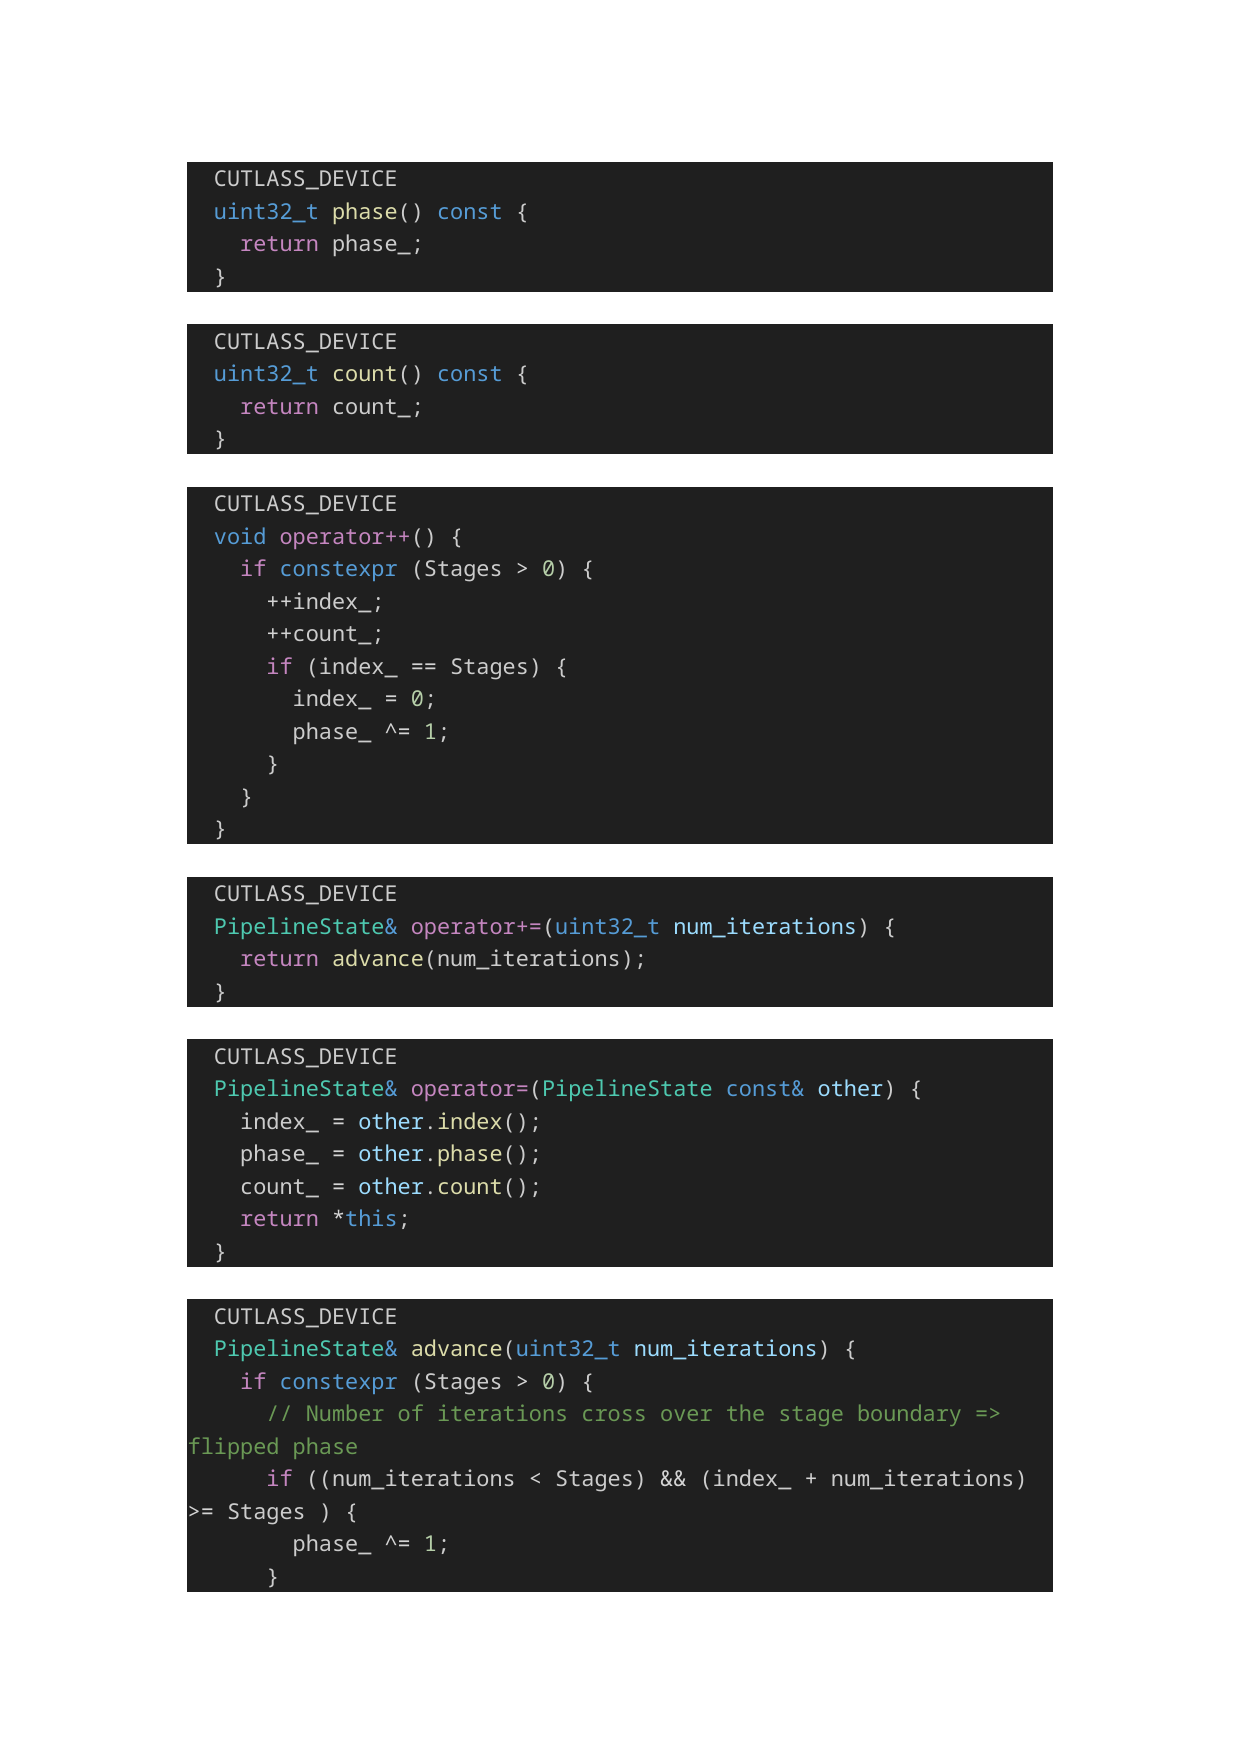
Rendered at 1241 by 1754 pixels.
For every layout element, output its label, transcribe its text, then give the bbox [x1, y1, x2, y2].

text CUTLASS_DEVICE [187, 1039, 1053, 1072]
text return *this; [187, 1202, 1053, 1234]
text CUTLASS_DEVICE [187, 1299, 1053, 1332]
text phase_ ^= 1; [187, 714, 1053, 747]
text } [187, 1234, 1053, 1267]
text index_ = 0; [187, 682, 1053, 714]
text CUTLASS_DEVICE [187, 162, 1053, 194]
text CUTLASS_DEVICE [187, 877, 1053, 909]
text } [187, 779, 1053, 812]
text PipelineState& advance(uint32_t num_iterations) { [187, 1332, 1053, 1364]
text } [187, 1559, 1053, 1592]
text ++index_; [187, 584, 1053, 617]
text PipelineState& operator=(PipelineState const& other) { [187, 1072, 1053, 1104]
text CUTLASS_DEVICE [187, 487, 1053, 519]
text count_ = other.count(); [187, 1169, 1053, 1202]
text CUTLASS_DEVICE [187, 324, 1053, 357]
text PipelineState& operator+=(uint32_t num_iterations) { [187, 909, 1053, 942]
text phase_ ^= 1; [187, 1527, 1053, 1559]
text uint32_t count() const { [187, 357, 1053, 389]
text if constexpr (Stages > 0) { [187, 1364, 1053, 1397]
text } [187, 747, 1053, 779]
text // Number of iterations cross over the stage boundary => flipped phase [187, 1397, 1053, 1462]
text phase_ = other.phase(); [187, 1137, 1053, 1169]
text if ((num_iterations < Stages) && (index_ + num_iterations) >= Stages ) { [187, 1462, 1053, 1527]
text uint32_t phase() const { [187, 194, 1053, 227]
text if constexpr (Stages > 0) { [187, 552, 1053, 584]
text } [187, 259, 1053, 292]
text ++count_; [187, 617, 1053, 649]
text index_ = other.index(); [187, 1104, 1053, 1137]
text return phase_; [187, 227, 1053, 259]
text void operator++() { [187, 519, 1053, 552]
text return count_; [187, 389, 1053, 422]
text } [187, 812, 1053, 844]
text if (index_ == Stages) { [187, 649, 1053, 682]
text return advance(num_iterations); [187, 942, 1053, 974]
text } [187, 974, 1053, 1007]
text } [187, 422, 1053, 454]
